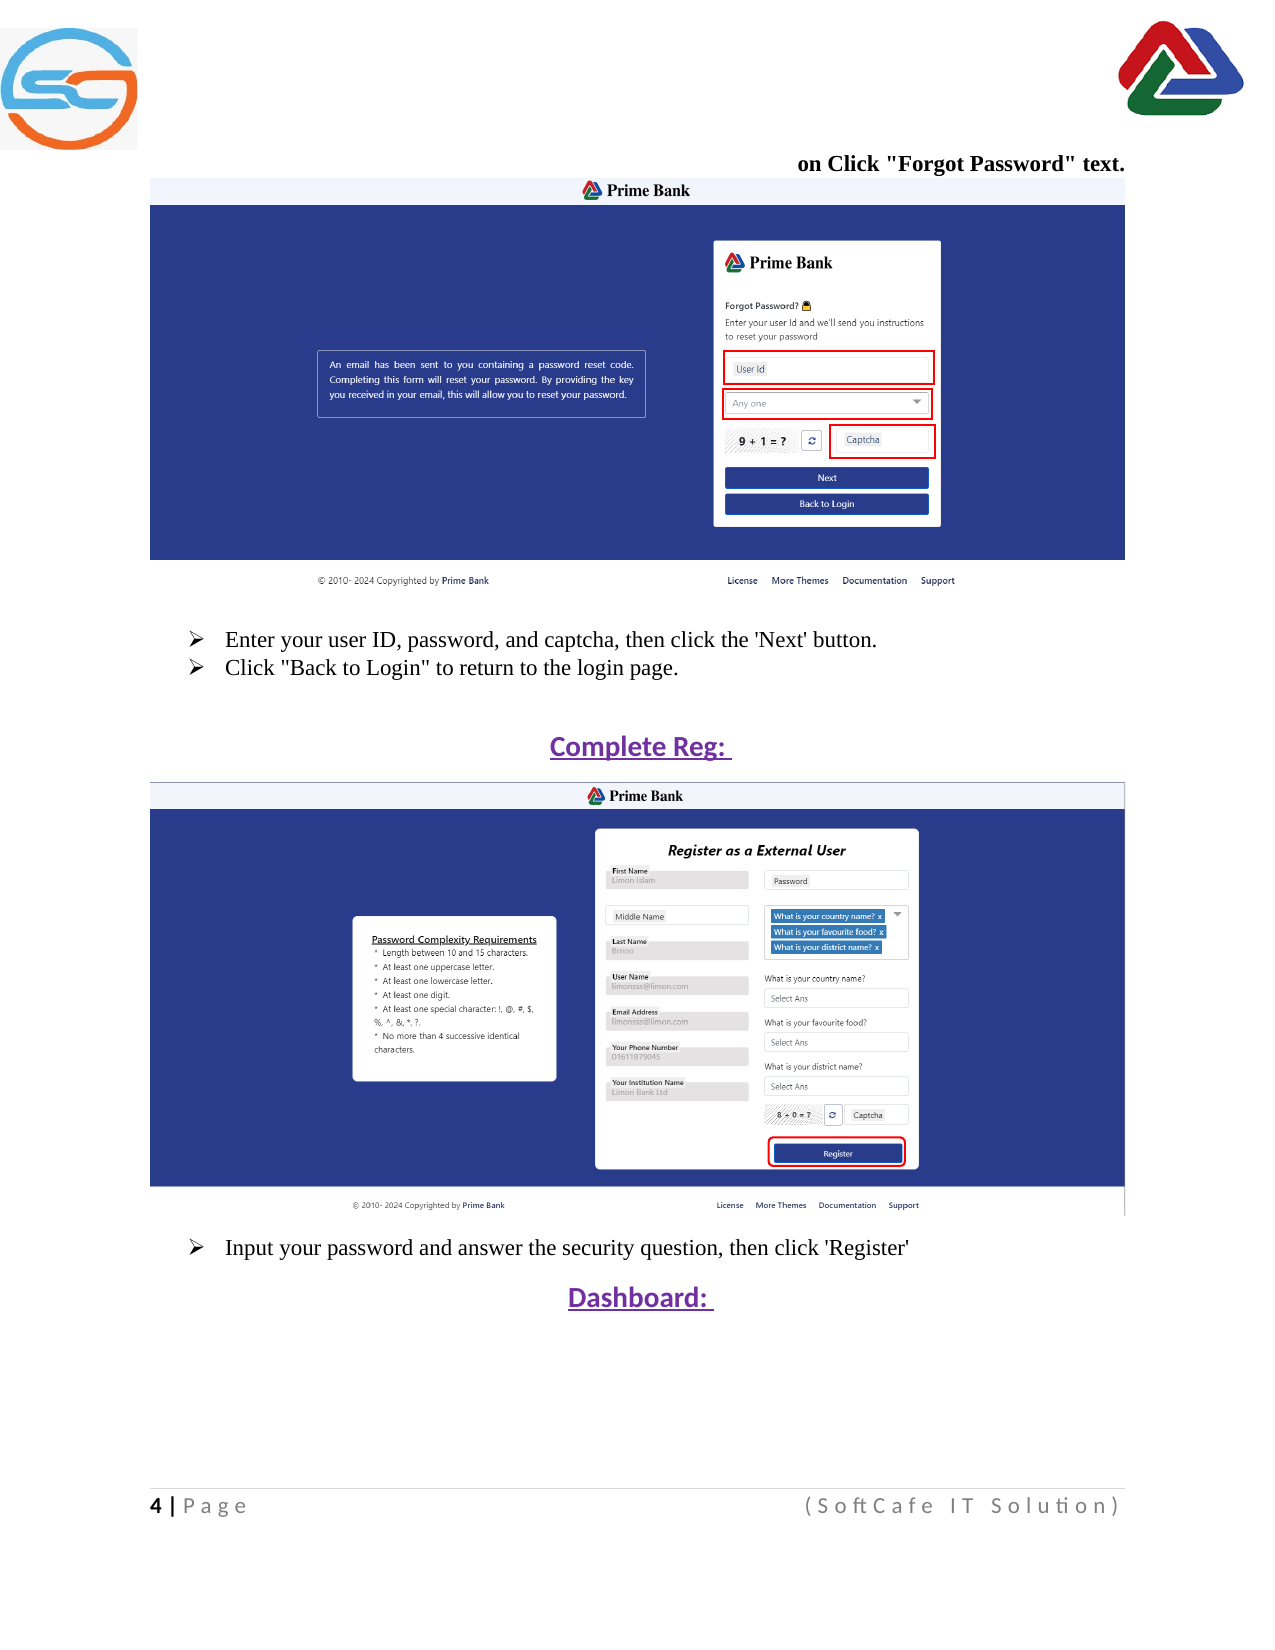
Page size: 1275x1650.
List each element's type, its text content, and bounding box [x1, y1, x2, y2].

text Dashboard: [150, 1279, 1125, 1315]
text Complete Reg: [150, 728, 1125, 763]
text on Click "Forgot Password" text. [150, 150, 1125, 178]
list Enter your user ID, password, and captcha, then click the 'Next' button. [187, 626, 1125, 652]
picture [150, 782, 1125, 1216]
list Click "Back to Login" to return to the login page. [187, 654, 1125, 681]
list Input your password and answer the security question, then click 'Register' [187, 1234, 1125, 1260]
picture [1088, 7, 1269, 139]
picture [150, 178, 1125, 607]
picture [0, 28, 138, 150]
